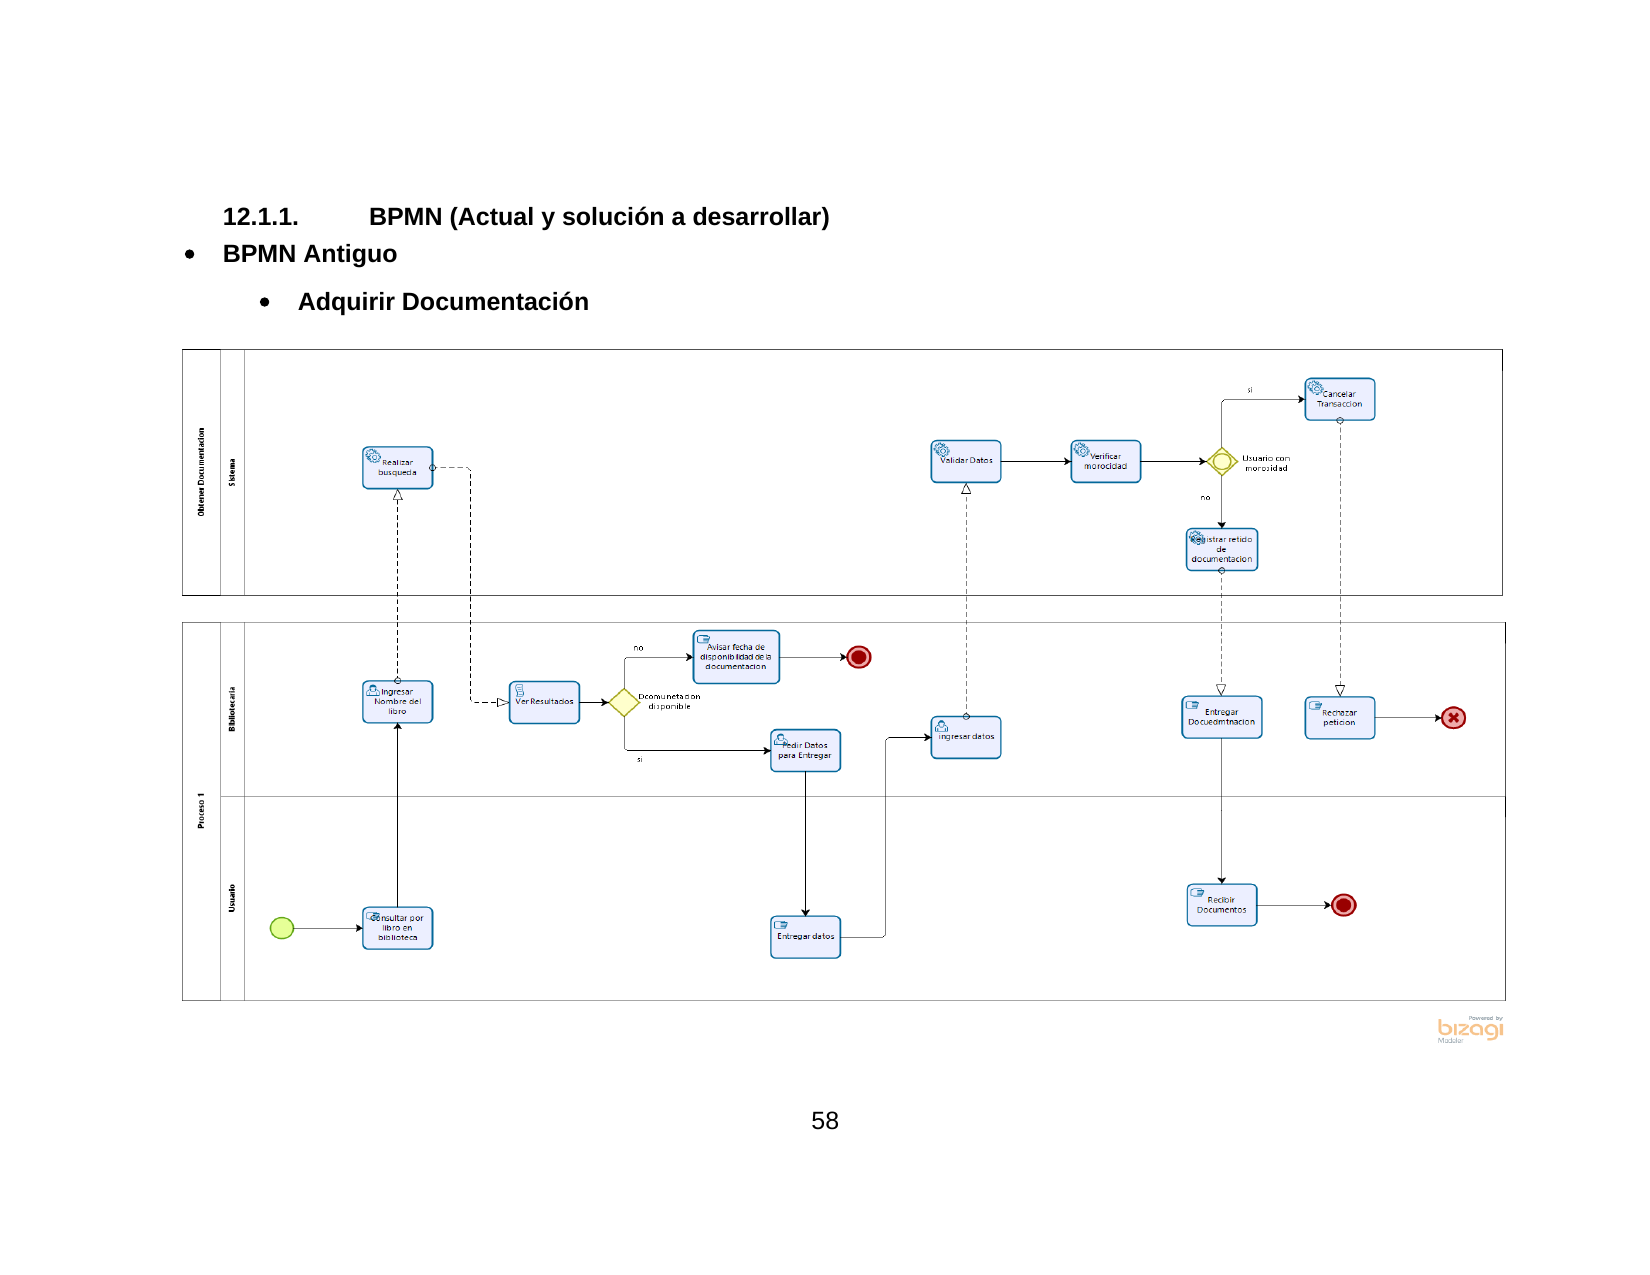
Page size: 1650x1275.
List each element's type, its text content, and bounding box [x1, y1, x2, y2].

list Adquirir Documentación [260, 287, 1502, 316]
subtitle BPMN (Actual y solución a desarrollar) [223, 202, 1502, 231]
list BPMN Antiguo [185, 239, 1502, 268]
